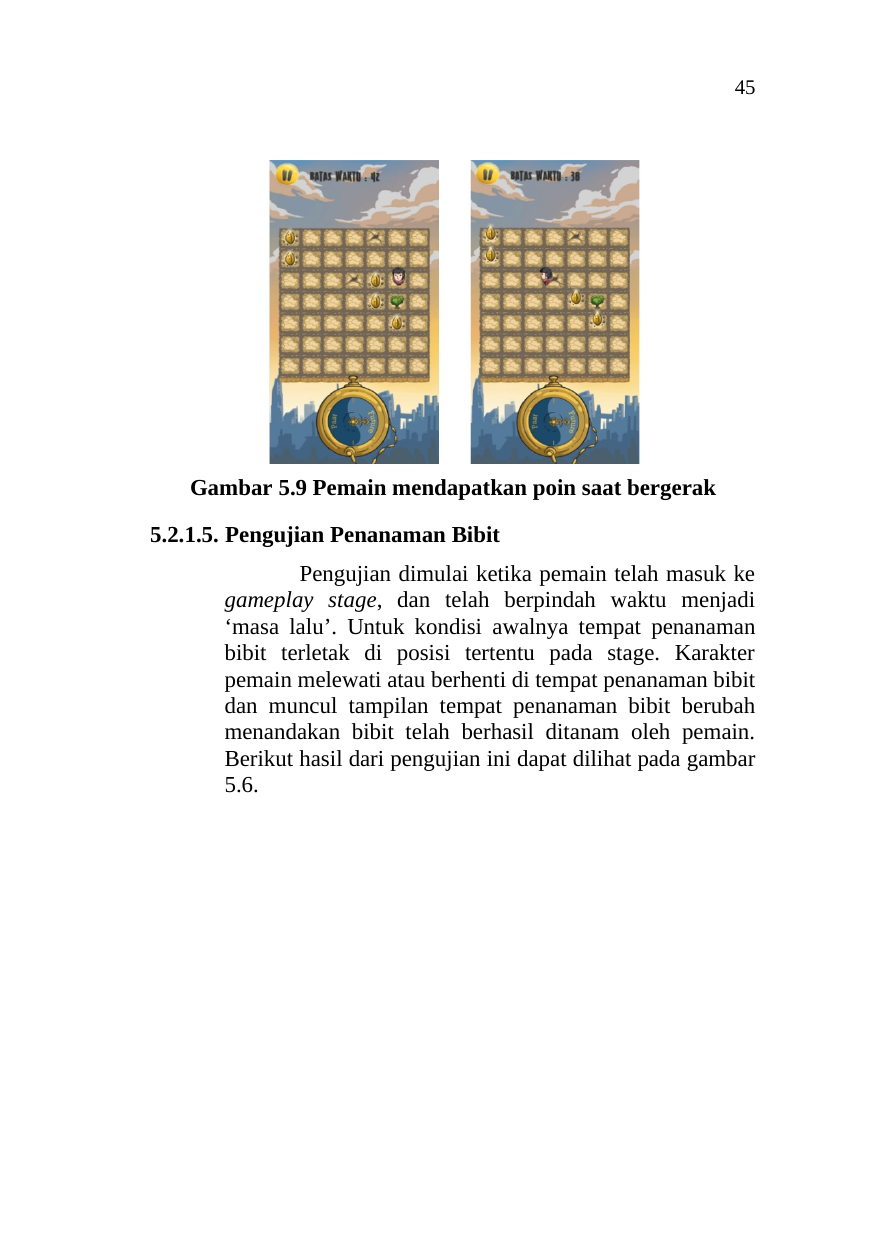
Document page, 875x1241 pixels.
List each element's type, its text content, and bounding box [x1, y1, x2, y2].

subtitle Pengujian Penanaman Bibit [150, 521, 756, 548]
picture [259, 150, 647, 475]
text Pengujian dimulai ketika pemain telah masuk ke gameplay stage, dan telah berpindah waktu menjadi ‘masa lalu’. Untuk kondisi awalnya tempat penanaman bibit terletak di posisi tertentu pada stage. Karakter pemain melewati atau berhenti di tempat penanaman bibit dan muncul tampilan tempat penanaman bibit berubah menandakan bibit telah berhasil ditanam oleh pemain. Berikut hasil dari pengujian ini dapat dilihat pada gambar 5.6. [224, 560, 756, 797]
